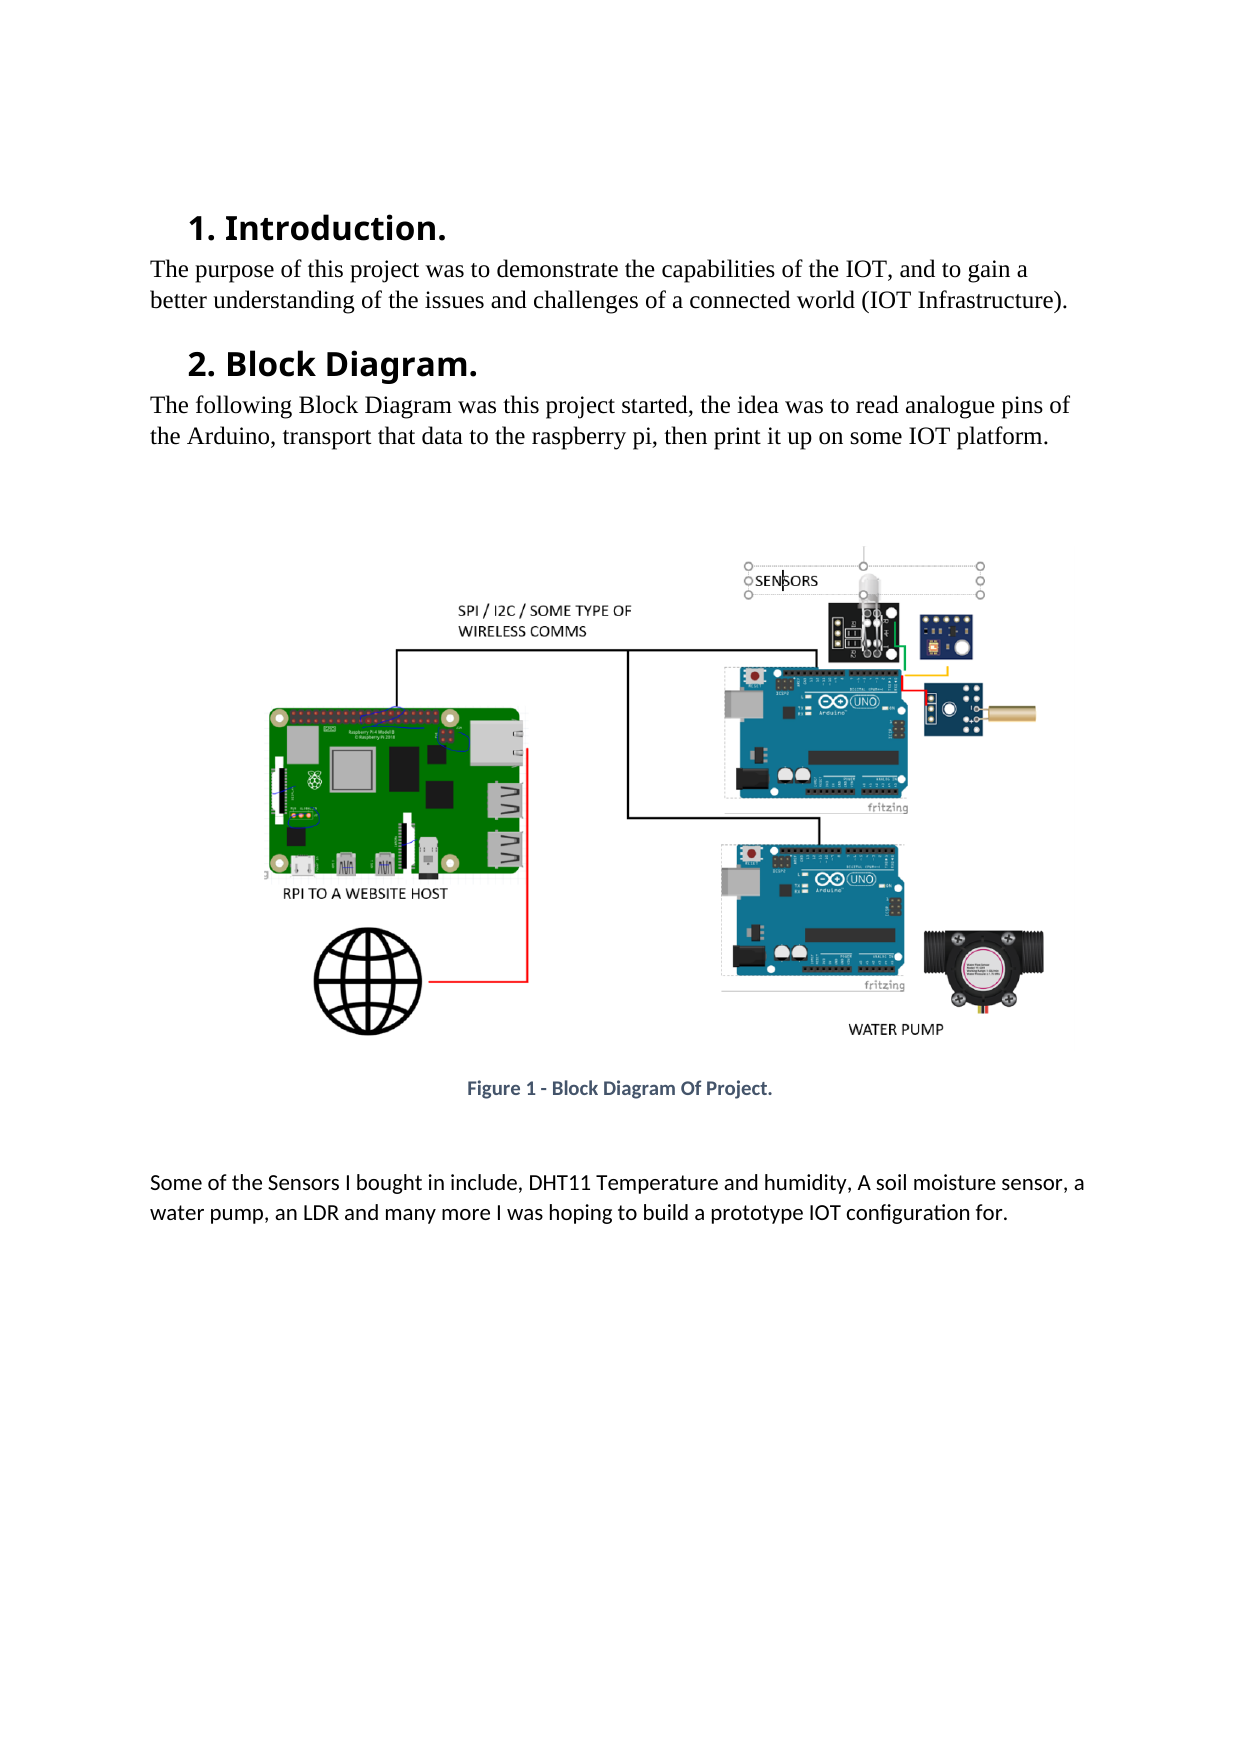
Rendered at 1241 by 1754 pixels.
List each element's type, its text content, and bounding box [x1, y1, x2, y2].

text The purpose of this project was to demonstrate the capabilities of the IOT, and to gain a better understanding of the issues and challenges of a connected world (IOT Infrastructure). [150, 254, 1090, 314]
text Figure 1 - Block Diagram Of Project. [150, 1075, 1090, 1100]
text Some of the Sensors I bought in include, DHT11 Temperature and humidity, A soil moisture sensor, a water pump, an LDR and many more I was hoping to build a prototype IOT configuration for. [150, 1168, 1090, 1226]
text The following Block Diagram was this project started, the idea was to read analogue pins of the Arduino, transport that data to the raspberry pi, then print it up on some IOT platform. [150, 390, 1090, 450]
subtitle Introduction. [187, 205, 1090, 251]
subtitle Block Diagram. [187, 341, 1090, 387]
picture [150, 468, 1091, 1057]
